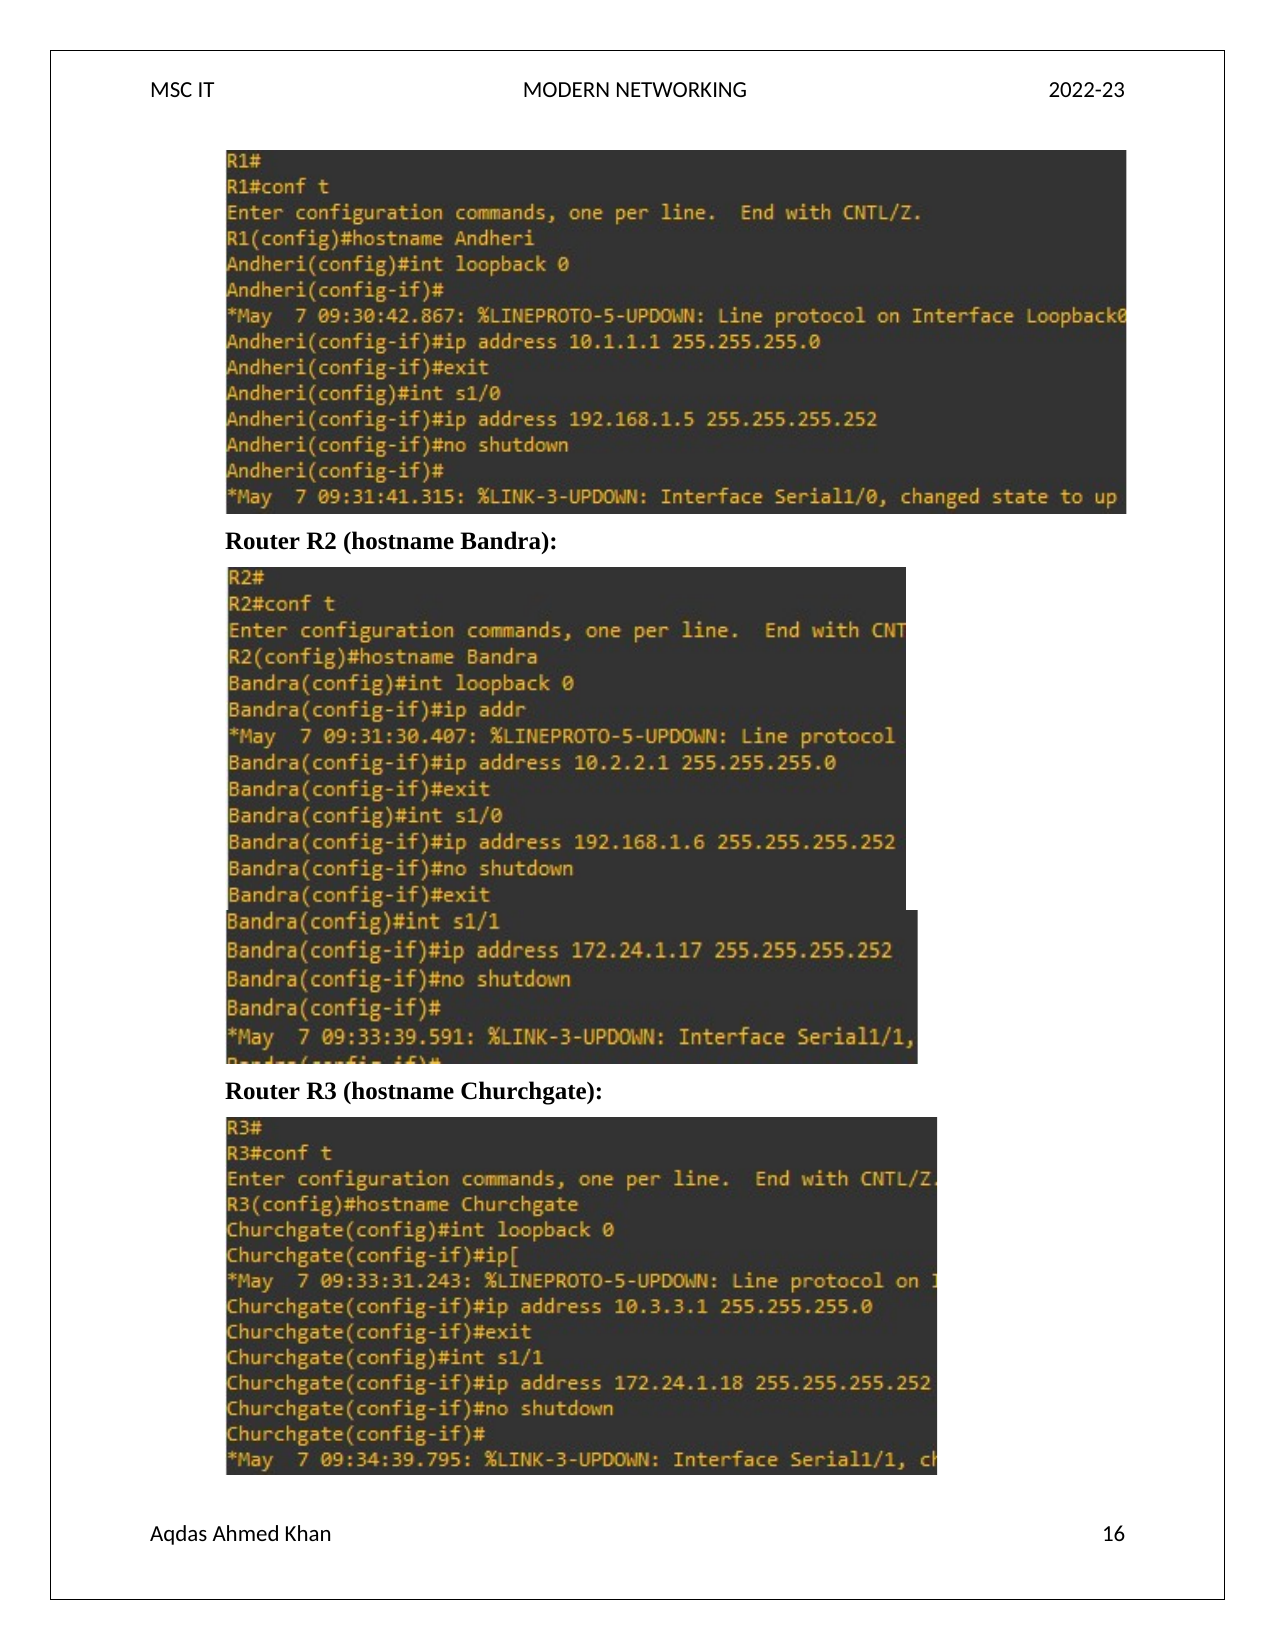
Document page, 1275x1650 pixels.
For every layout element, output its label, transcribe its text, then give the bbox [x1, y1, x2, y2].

picture [225, 1117, 938, 1475]
picture [225, 150, 1127, 514]
text Router R2 (hostname Bandra): [150, 526, 1125, 555]
text Router R3 (hostname Churchgate): [150, 1076, 1125, 1104]
picture [225, 567, 918, 1064]
